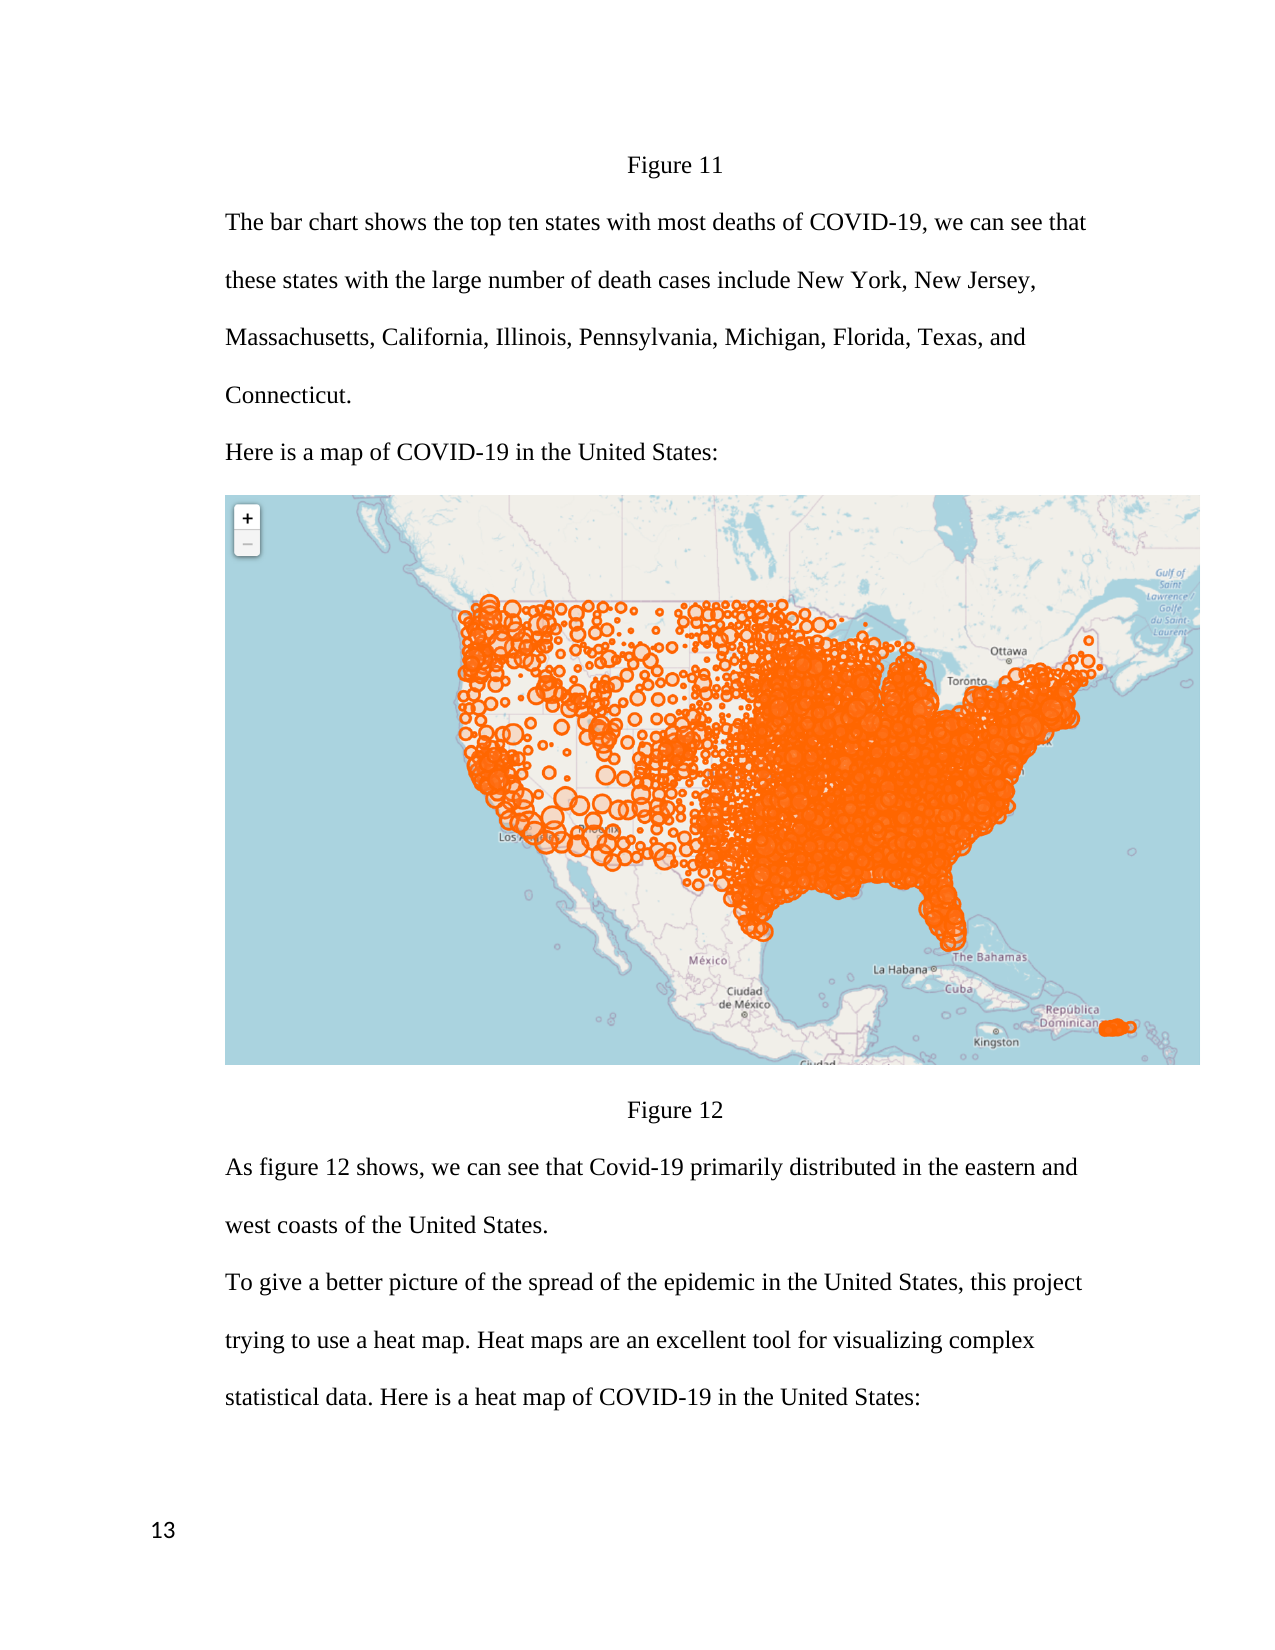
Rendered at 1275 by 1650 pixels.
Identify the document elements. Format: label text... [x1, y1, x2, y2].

list As figure 12 shows, we can see that Covid-19 primarily distributed in the eastern and west coasts of the United States. [225, 1152, 1125, 1238]
list Here is a map of COVID-19 in the United States: [225, 437, 1125, 466]
picture [225, 495, 1200, 1065]
list Figure 11 [225, 150, 1125, 179]
list Figure 12 [225, 1095, 1125, 1123]
list The bar chart shows the top ten states with most deaths of COVID-19, we can see that these states with the large number of death cases include New York, New Jersey, Massachusetts, California, Illinois, Pennsylvania, Michigan, Florida, Texas, and Connecticut. [225, 207, 1125, 409]
list To give a better picture of the spread of the epidemic in the United States, this project trying to use a heat map. Heat maps are an excellent tool for visualizing complex statistical data. Here is a heat map of COVID-19 in the United States: [225, 1267, 1125, 1411]
